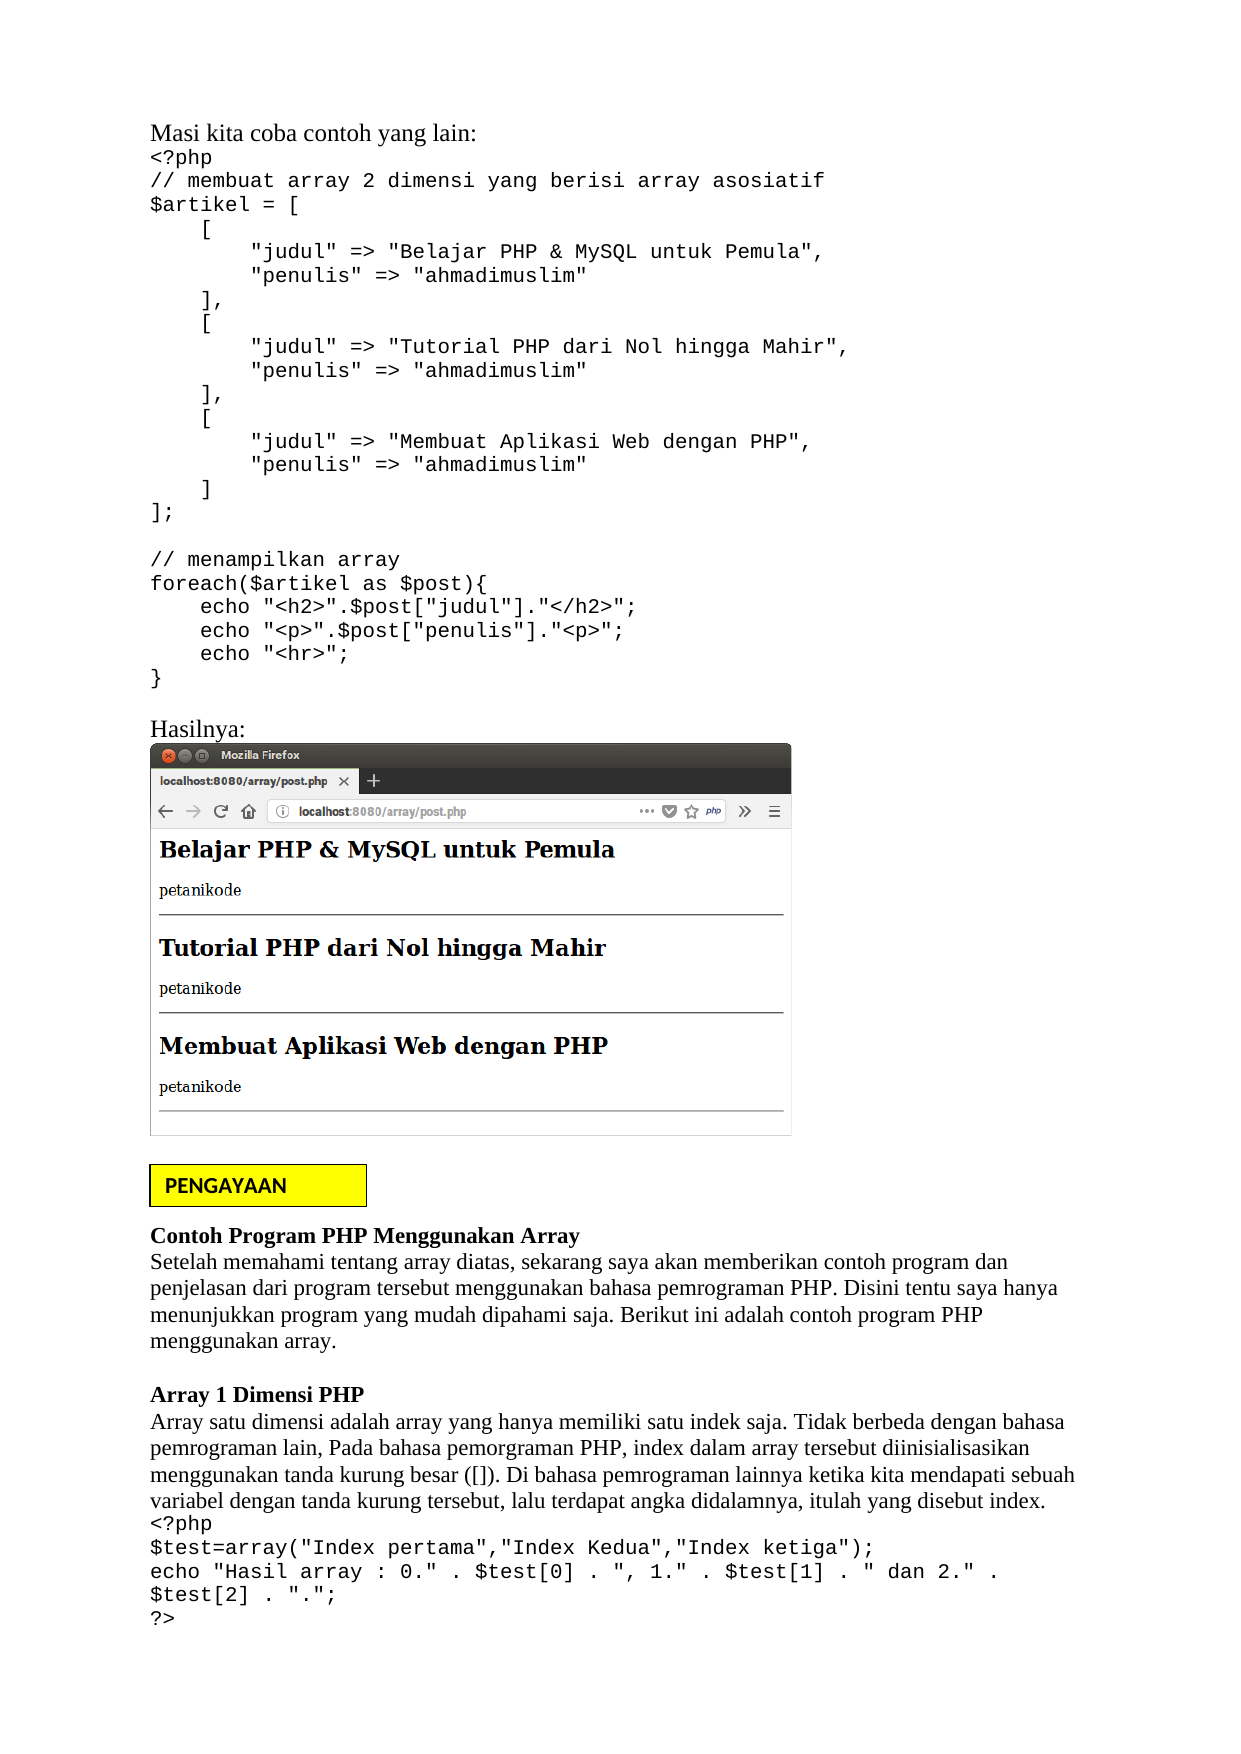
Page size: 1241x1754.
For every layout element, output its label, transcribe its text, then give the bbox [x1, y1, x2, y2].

text ], [150, 289, 1090, 312]
text <?php [150, 147, 1090, 171]
text "judul" => "Tutorial PHP dari Nol hingga Mahir", [150, 336, 1090, 360]
subtitle Array 1 Dimensi PHP [150, 1382, 1090, 1408]
text foreach($artikel as $post){ [150, 572, 1090, 596]
text [ [150, 407, 1090, 431]
text "penulis" => "ahmadimuslim" [150, 360, 1090, 383]
text Array satu dimensi adalah array yang hanya memiliki satu indek saja. Tidak berbeda dengan bahasa pemrograman lain, Pada bahasa pemorgraman PHP, index dalam array tersebut diinisialisasikan menggunakan tanda kurung besar ([]). Di bahasa pemrograman lainnya ketika kita mendapati sebuah variabel dengan tanda kurung tersebut, lalu terdapat angka didalamnya, itulah yang disebut index. <?php [150, 1408, 1090, 1537]
text // membuat array 2 dimensi yang berisi array asosiatif [150, 171, 1090, 194]
text "judul" => "Belajar PHP & MySQL untuk Pemula", [150, 241, 1090, 265]
text ], [150, 383, 1090, 407]
text "penulis" => "ahmadimuslim" [150, 454, 1090, 478]
text echo "<h2>".$post["judul"]."</h2>"; [150, 596, 1090, 620]
text } [150, 667, 1090, 691]
text ] [150, 478, 1090, 502]
text [ [150, 312, 1090, 336]
text ?> [150, 1608, 1090, 1632]
text $artikel = [ [150, 194, 1090, 218]
text Setelah memahami tentang array diatas, sekarang saya akan memberikan contoh program dan penjelasan dari program tersebut menggunakan bahasa pemrograman PHP. Disini tentu saya hanya menunjukkan program yang mudah dipahami saja. Berikut ini adalah contoh program PHP menggunakan array. [150, 1248, 1090, 1382]
text [ [150, 218, 1090, 241]
text $test=array("Index pertama","Index Kedua","Index ketiga"); [150, 1537, 1090, 1561]
text echo "<p>".$post["penulis"]."<p>"; [150, 620, 1090, 643]
text "judul" => "Membuat Aplikasi Web dengan PHP", [150, 431, 1090, 454]
text // menampilkan array [150, 549, 1090, 572]
text echo "<hr>"; [150, 643, 1090, 667]
text Masi kita coba contoh yang lain: [150, 118, 1090, 147]
text echo "Hasil array : 0." . $test[0] . ", 1." . $test[1] . " dan 2." . $test[2] . "."; [150, 1561, 1090, 1608]
text "penulis" => "ahmadimuslim" [150, 265, 1090, 289]
text Hasilnya: [150, 714, 1090, 743]
picture [150, 743, 792, 1136]
text ]; [150, 502, 1090, 525]
subtitle Contoh Program PHP Menggunakan Array [150, 1222, 1090, 1248]
